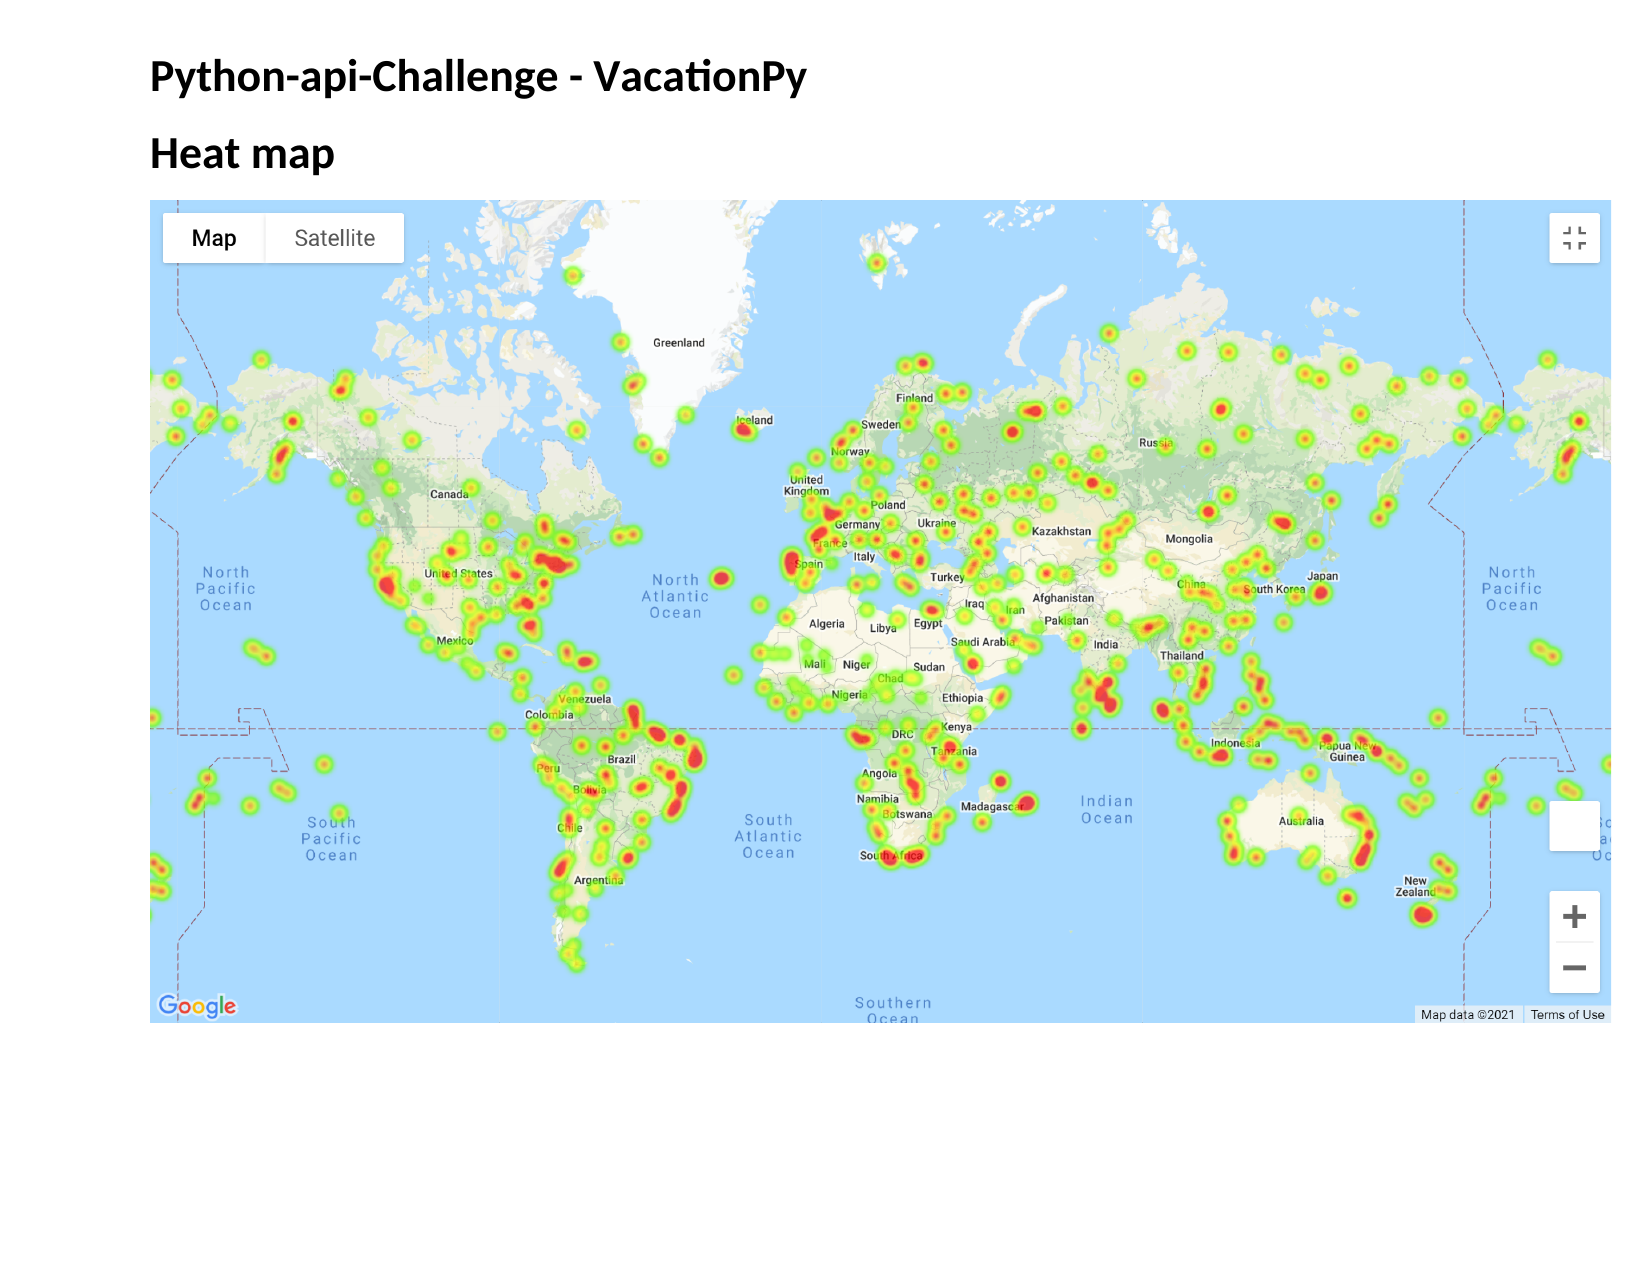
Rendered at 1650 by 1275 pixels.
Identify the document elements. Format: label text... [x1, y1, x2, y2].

text Heat map [150, 124, 1500, 180]
text Python-api-Challenge - VacationPy [150, 47, 1500, 103]
picture [150, 200, 1612, 1023]
